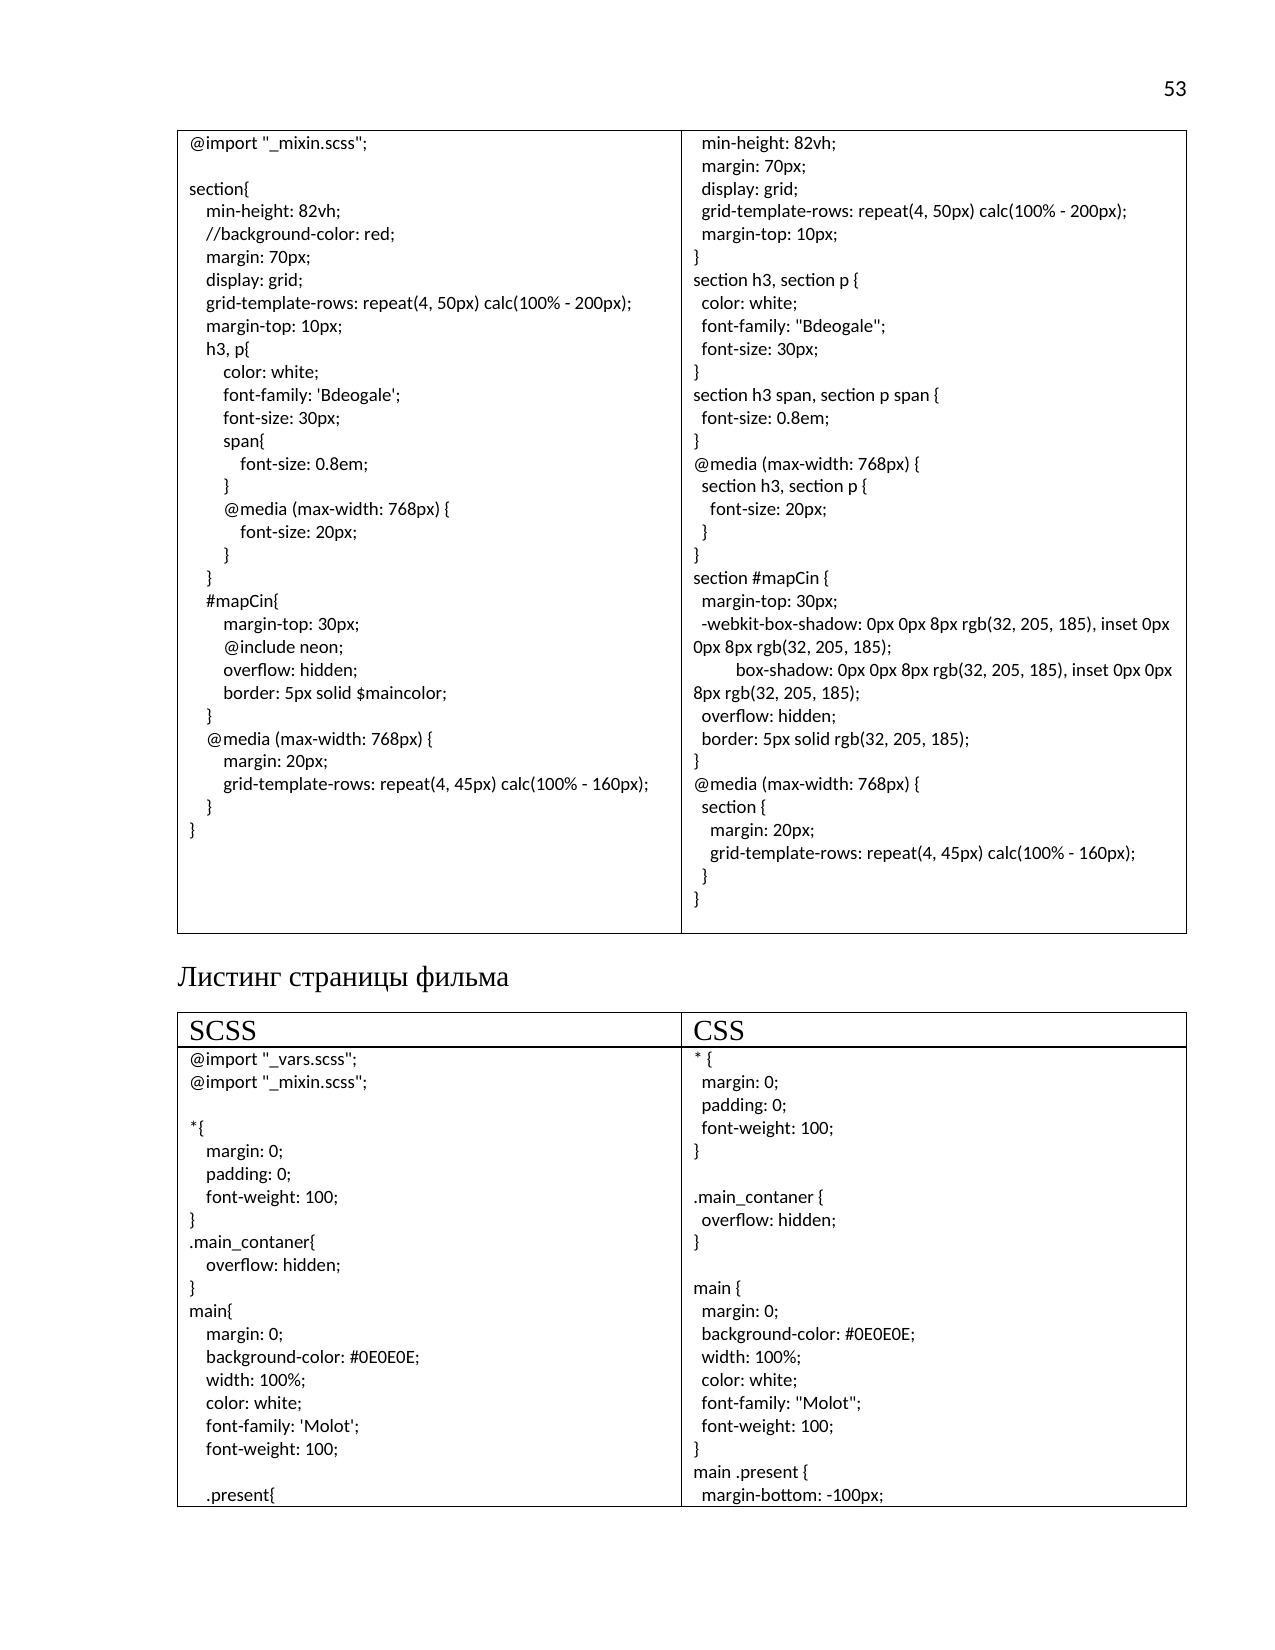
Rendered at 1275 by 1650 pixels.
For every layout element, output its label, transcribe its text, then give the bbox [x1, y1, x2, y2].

table_header CSS [682, 1013, 1186, 1046]
text Листинг страницы фильма [177, 959, 1186, 992]
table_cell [682, 1048, 1186, 1506]
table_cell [178, 1048, 681, 1506]
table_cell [178, 131, 681, 933]
table_header SCSS [178, 1013, 681, 1046]
